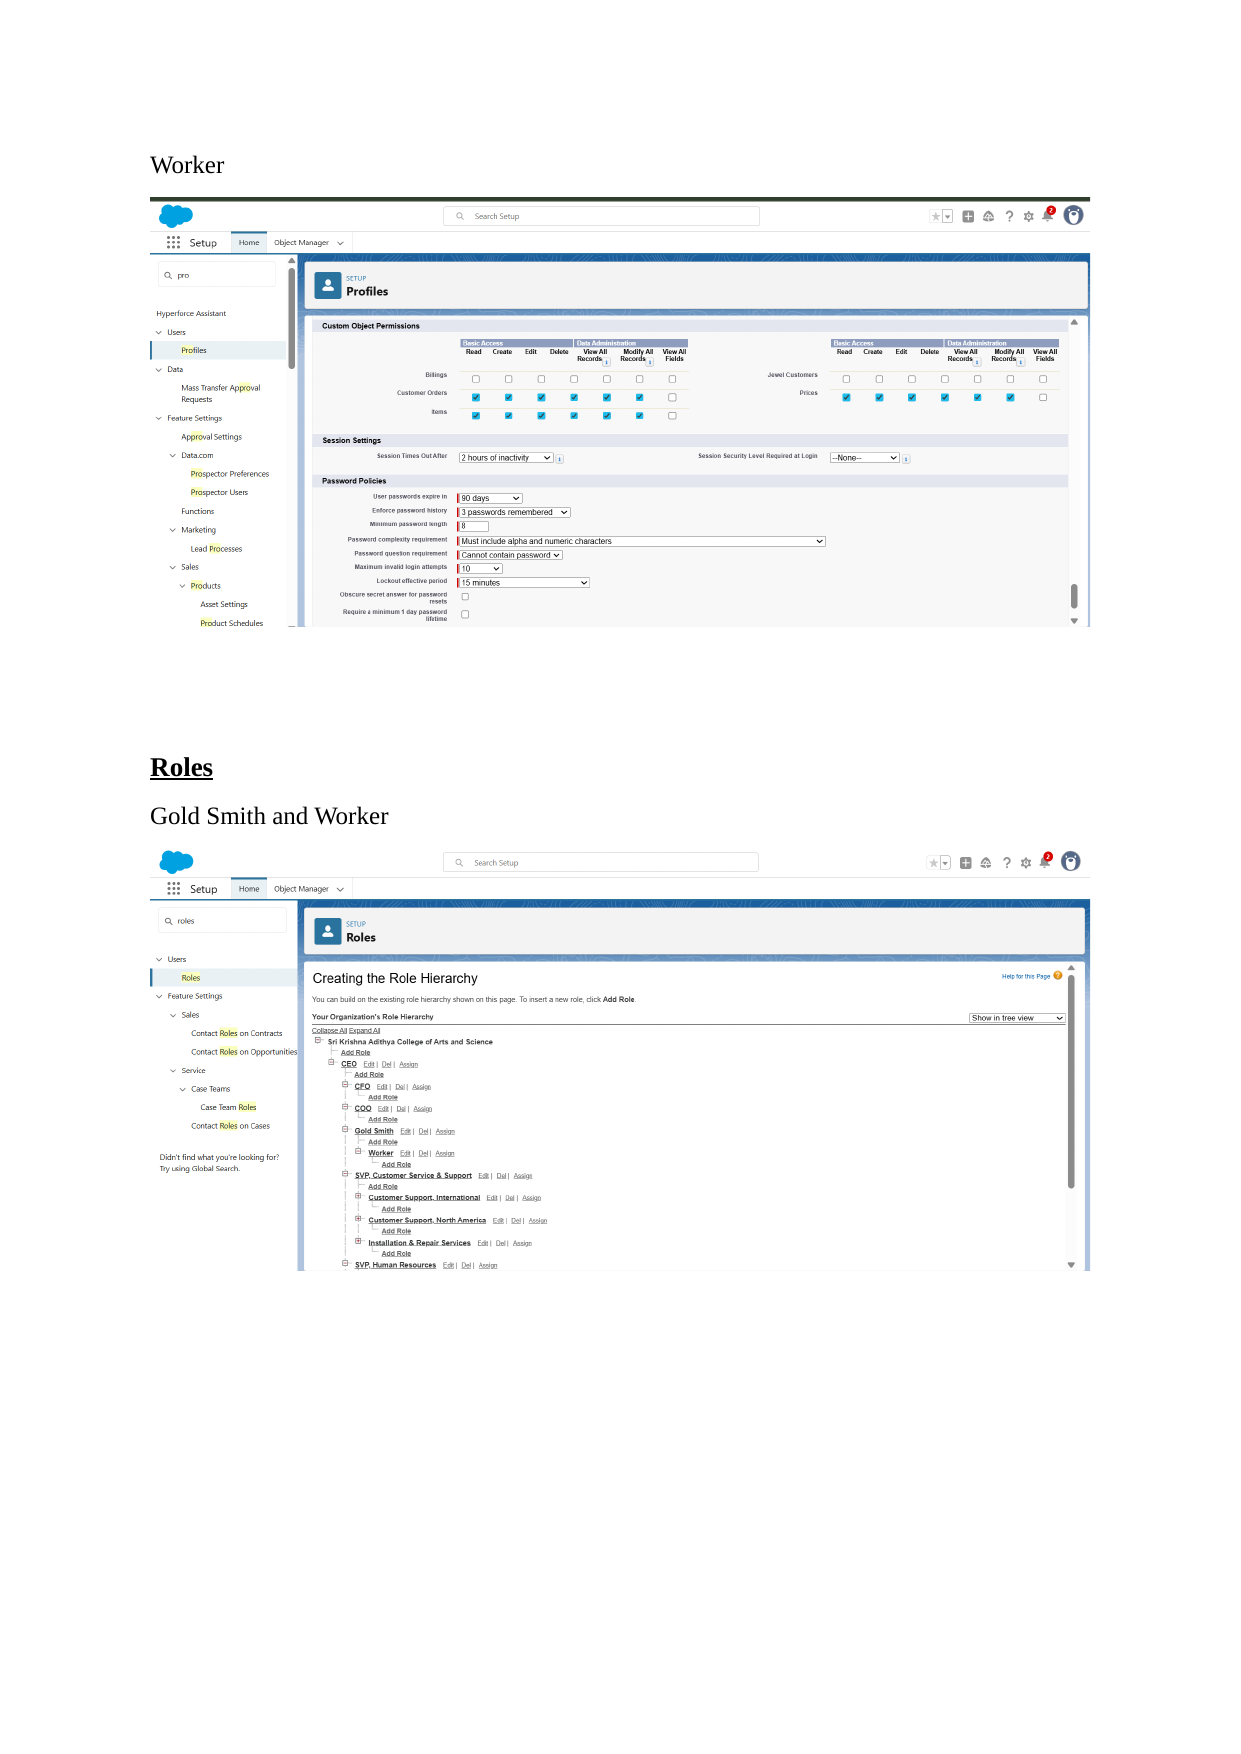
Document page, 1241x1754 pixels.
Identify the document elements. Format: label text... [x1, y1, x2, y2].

picture [150, 197, 1091, 627]
text Gold Smith and Worker [150, 801, 1090, 830]
text Worker [150, 150, 1090, 179]
text Roles [150, 751, 1090, 782]
picture [150, 849, 1091, 1271]
